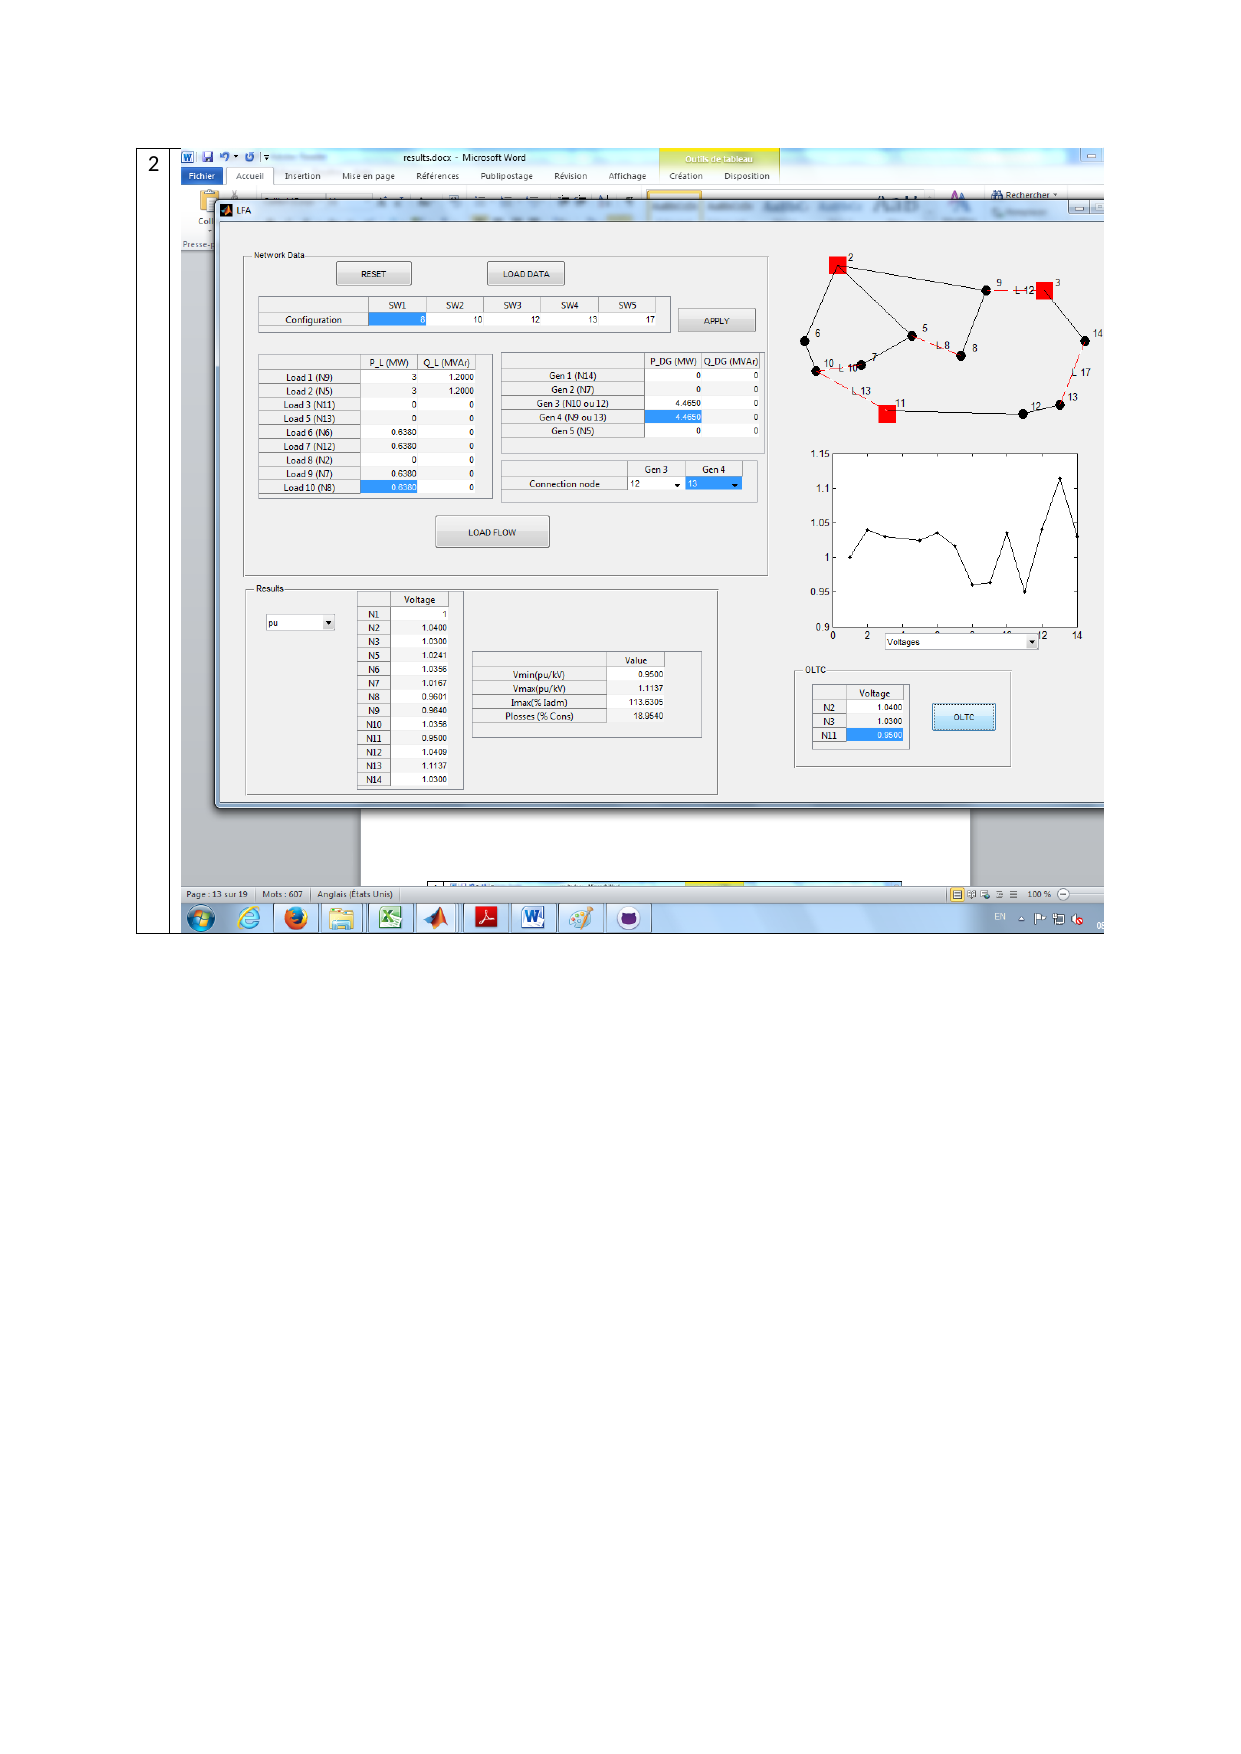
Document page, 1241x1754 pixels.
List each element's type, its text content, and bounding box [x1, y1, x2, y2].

table_cell 2 [137, 149, 169, 932]
picture [181, 148, 1104, 933]
table_cell [170, 149, 181, 932]
